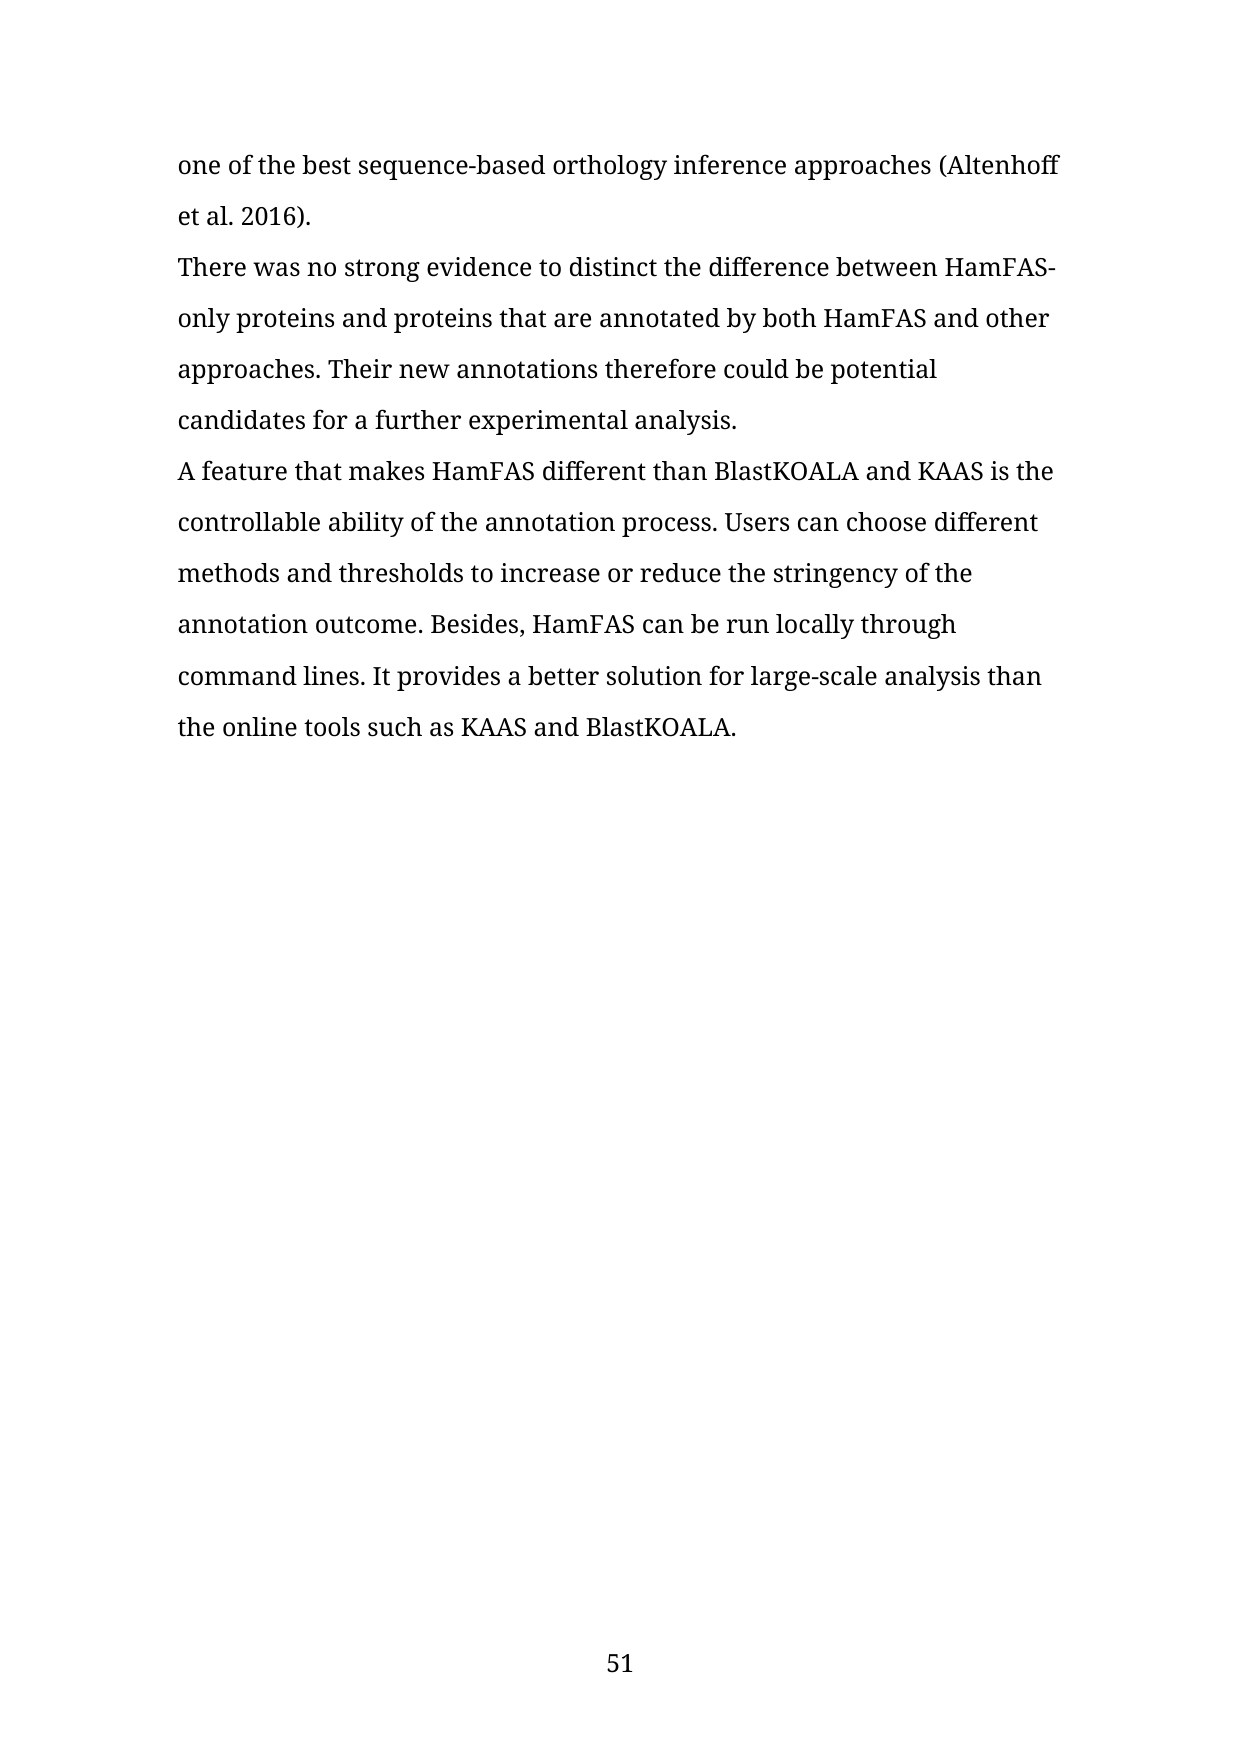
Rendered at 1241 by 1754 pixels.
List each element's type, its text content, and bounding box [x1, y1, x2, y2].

text There was no strong evidence to distinct the difference between HamFAS-only proteins and proteins that are annotated by both HamFAS and other approaches. Their new annotations therefore could be potential candidates for a further experimental analysis. [177, 250, 1063, 437]
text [177, 148, 1063, 233]
text A feature that makes HamFAS different than BlastKOALA and KAAS is the controllable ability of the annotation process. Users can choose different methods and thresholds to increase or reduce the stringency of the annotation outcome. Besides, HamFAS can be run locally through command lines. It provides a better solution for large-scale analysis than the online tools such as KAAS and BlastKOALA. [177, 454, 1063, 743]
